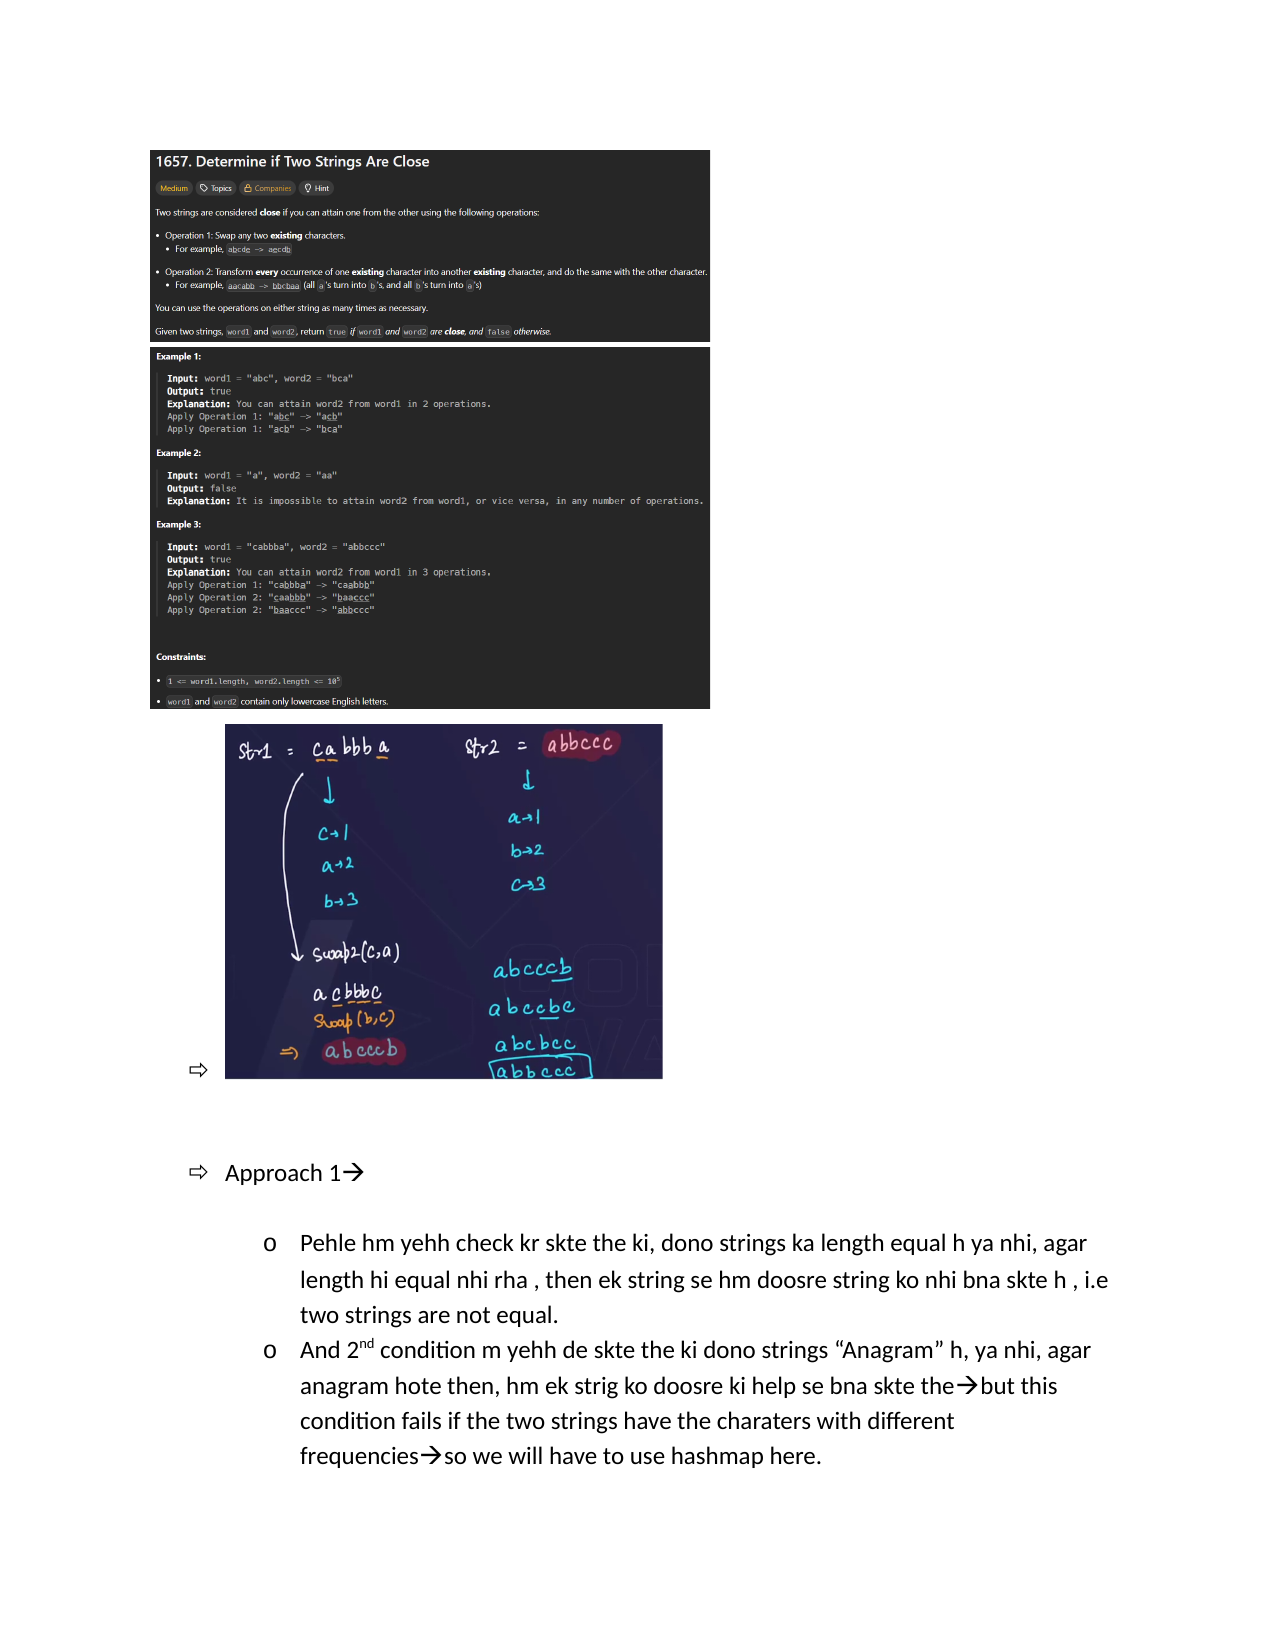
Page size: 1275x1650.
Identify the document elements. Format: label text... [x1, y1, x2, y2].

picture [150, 150, 711, 342]
picture [150, 347, 711, 709]
list Approach 1 [187, 1158, 1125, 1188]
list And 2nd condition m yehh de skte the ki dono strings “Anagram” h, ya nhi, agar anagram hote then, hm ek strig ko doosre ki help se bna skte thebut this condition fails if the two strings have the charaters with different frequenciesso we will have to use hashmap here. [262, 1334, 1125, 1471]
list Pehle hm yehh check kr skte the ki, dono strings ka length equal h ya nhi, agar length hi equal nhi rha , then ek string se hm doosre string ko nhi bna skte h , i.e two strings are not equal. [262, 1228, 1125, 1329]
picture [225, 724, 663, 1080]
